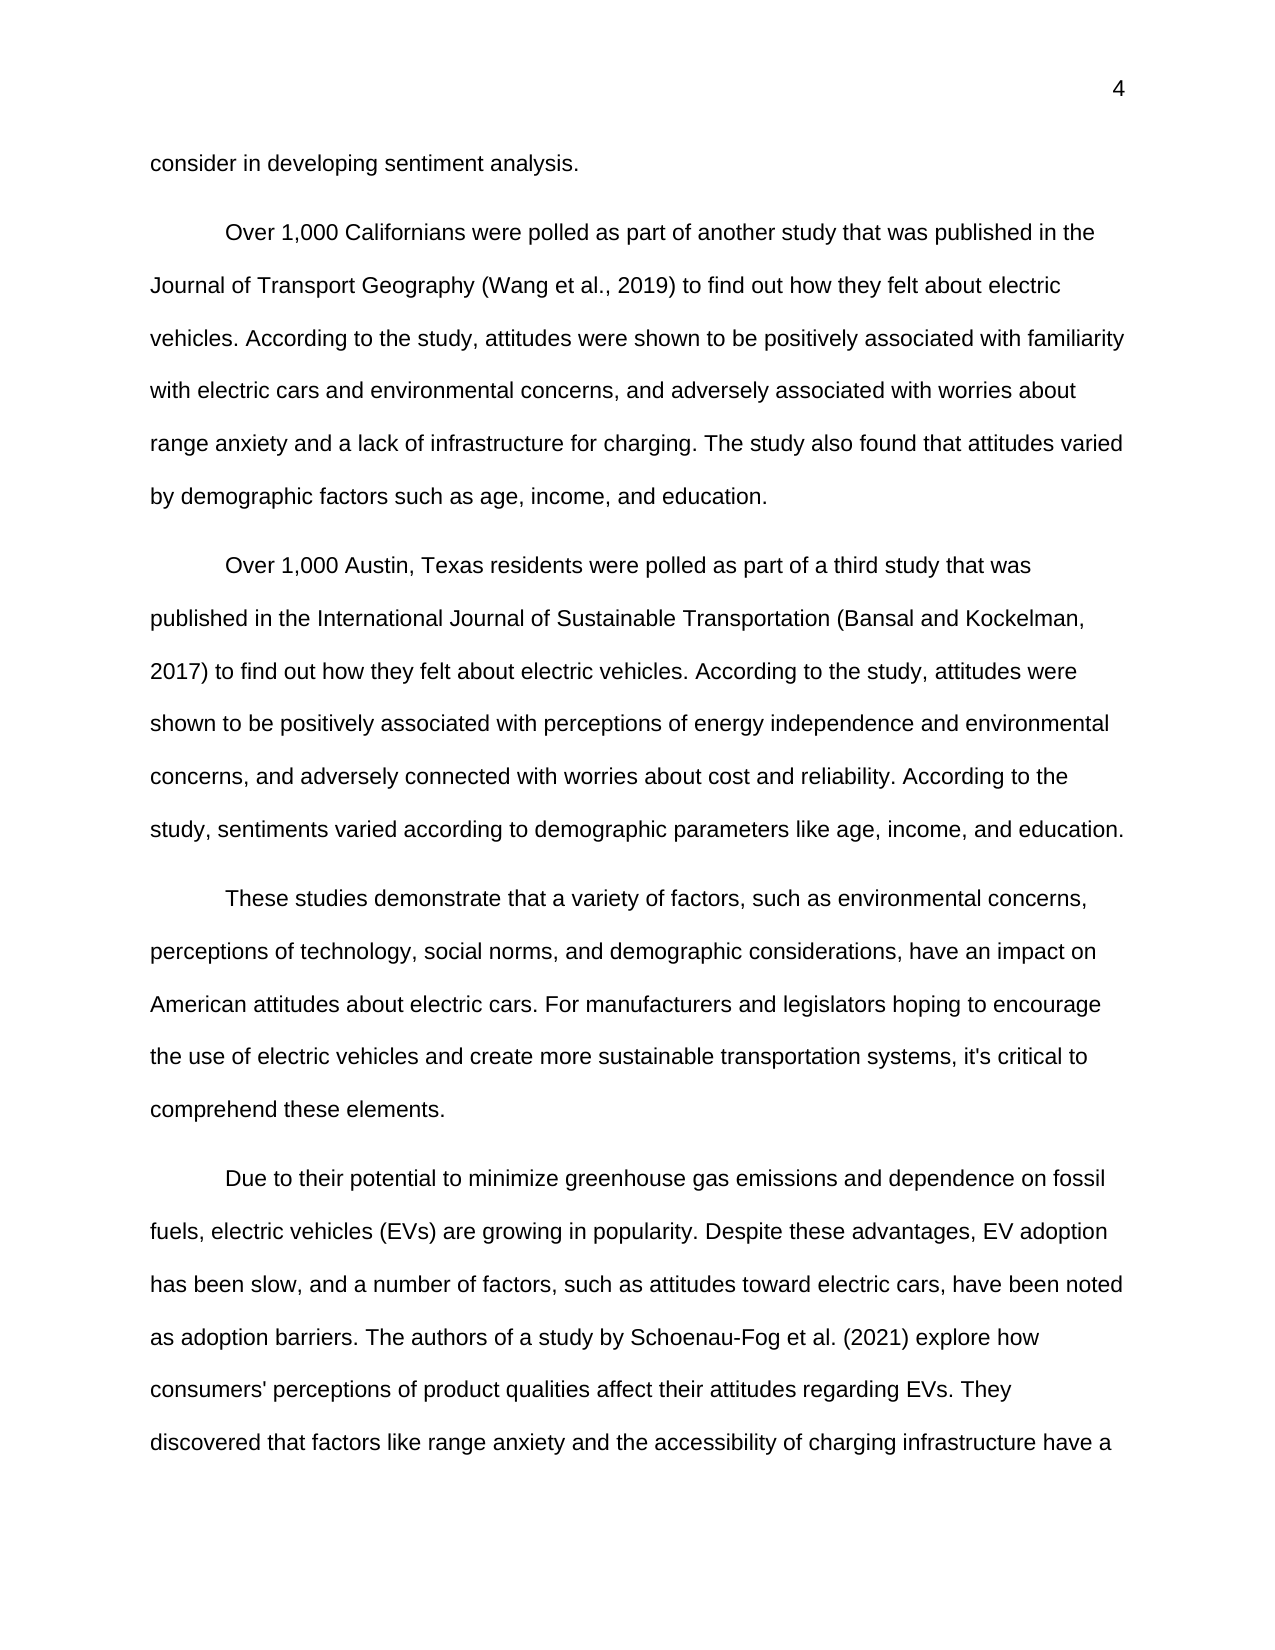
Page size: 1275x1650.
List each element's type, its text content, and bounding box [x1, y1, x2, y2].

text These studies demonstrate that a variety of factors, such as environmental concerns, perceptions of technology, social norms, and demographic considerations, have an impact on American attitudes about electric cars. For manufacturers and legislators hoping to encourage the use of electric vehicles and create more sustainable transportation systems, it's critical to comprehend these elements. [150, 885, 1125, 1122]
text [150, 1165, 1125, 1455]
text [150, 150, 1125, 176]
text Over 1,000 Californians were polled as part of another study that was published in the Journal of Transport Geography (Wang et al., 2019) to find out how they felt about electric vehicles. According to the study, attitudes were shown to be positively associated with familiarity with electric cars and environmental concerns, and adversely associated with worries about range anxiety and a lack of infrastructure for charging. The study also found that attitudes varied by demographic factors such as age, income, and education. [150, 219, 1125, 509]
text Over 1,000 Austin, Texas residents were polled as part of a third study that was published in the International Journal of Sustainable Transportation (Bansal and Kockelman, 2017) to find out how they felt about electric vehicles. According to the study, attitudes were shown to be positively associated with perceptions of energy independence and environmental concerns, and adversely connected with worries about cost and reliability. According to the study, sentiments varied according to demographic parameters like age, income, and education. [150, 552, 1125, 842]
